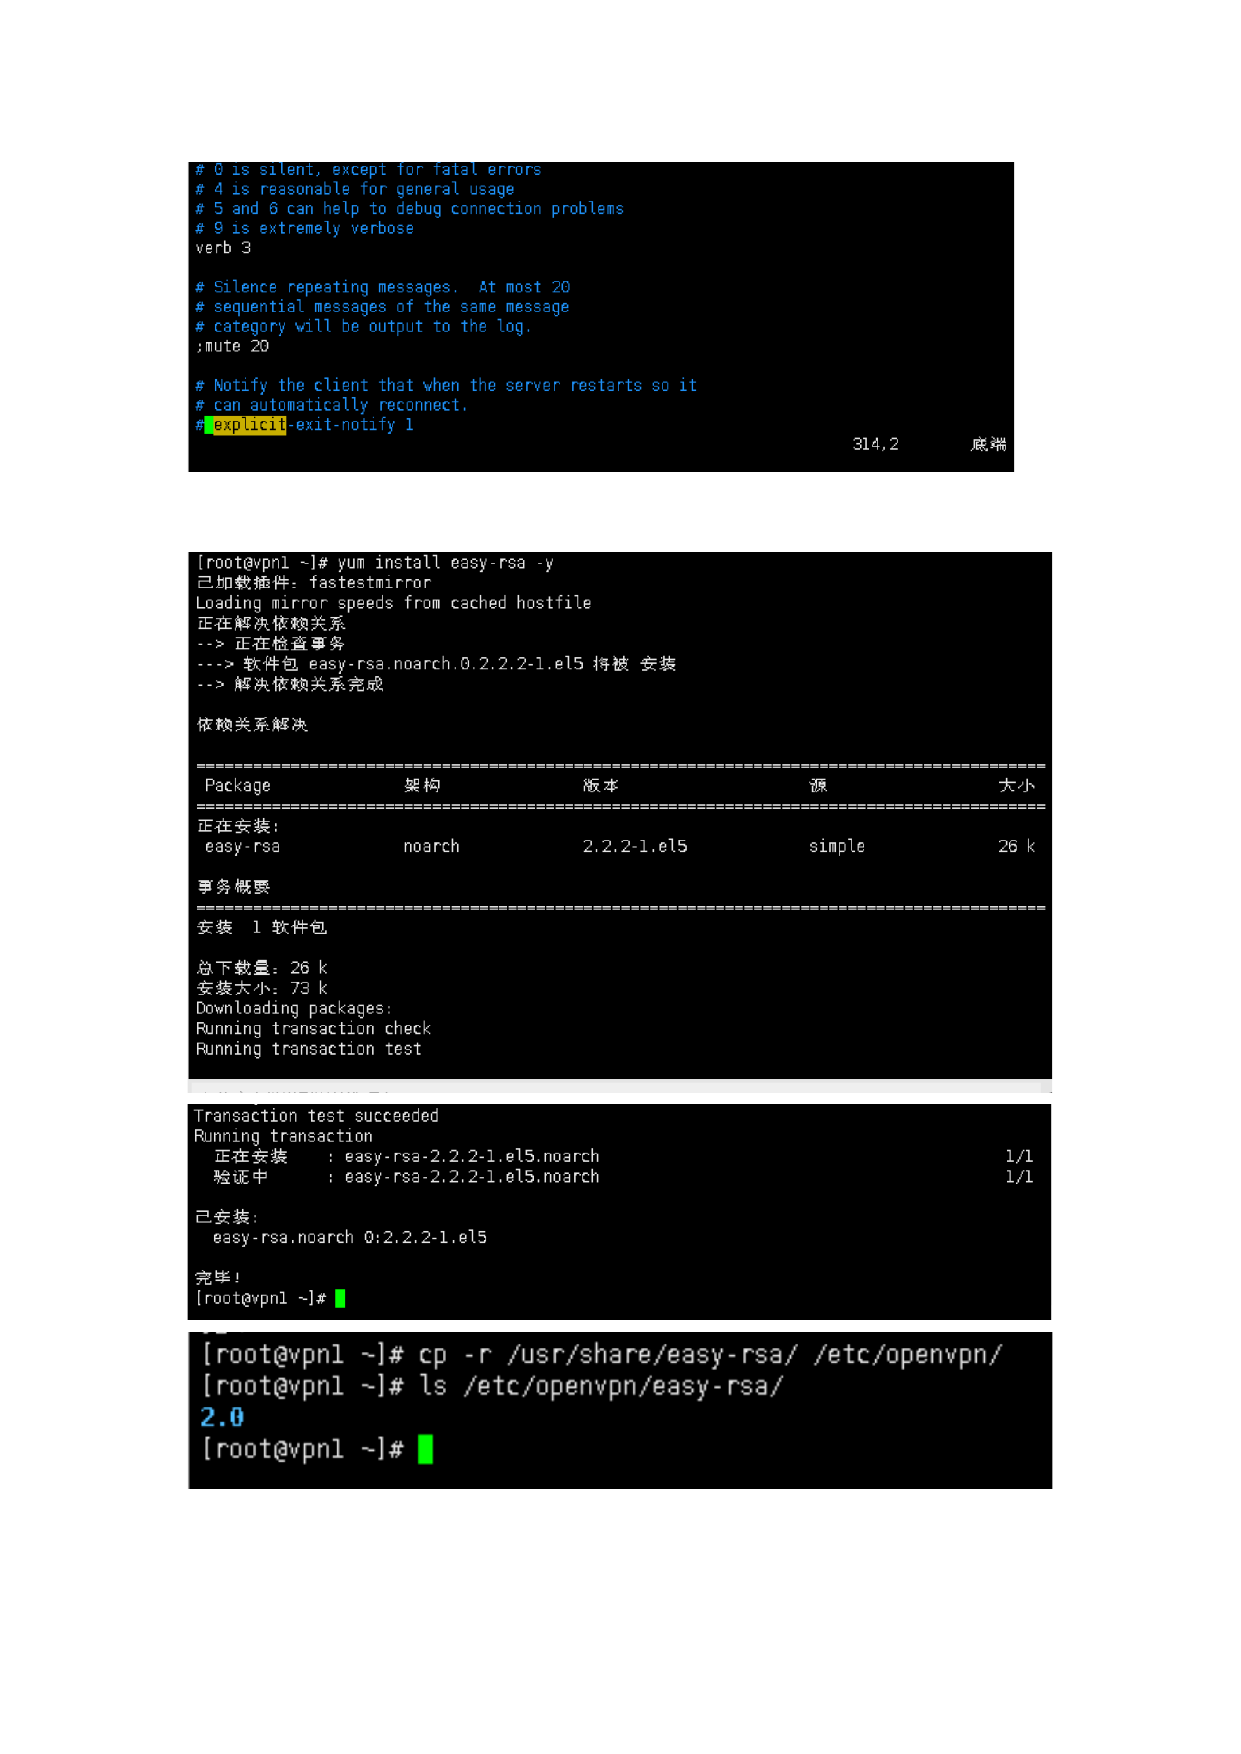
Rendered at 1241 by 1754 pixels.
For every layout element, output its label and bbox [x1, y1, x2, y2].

picture [187, 1332, 1053, 1489]
picture [187, 1104, 1052, 1320]
picture [187, 162, 1015, 472]
picture [187, 552, 1053, 1093]
